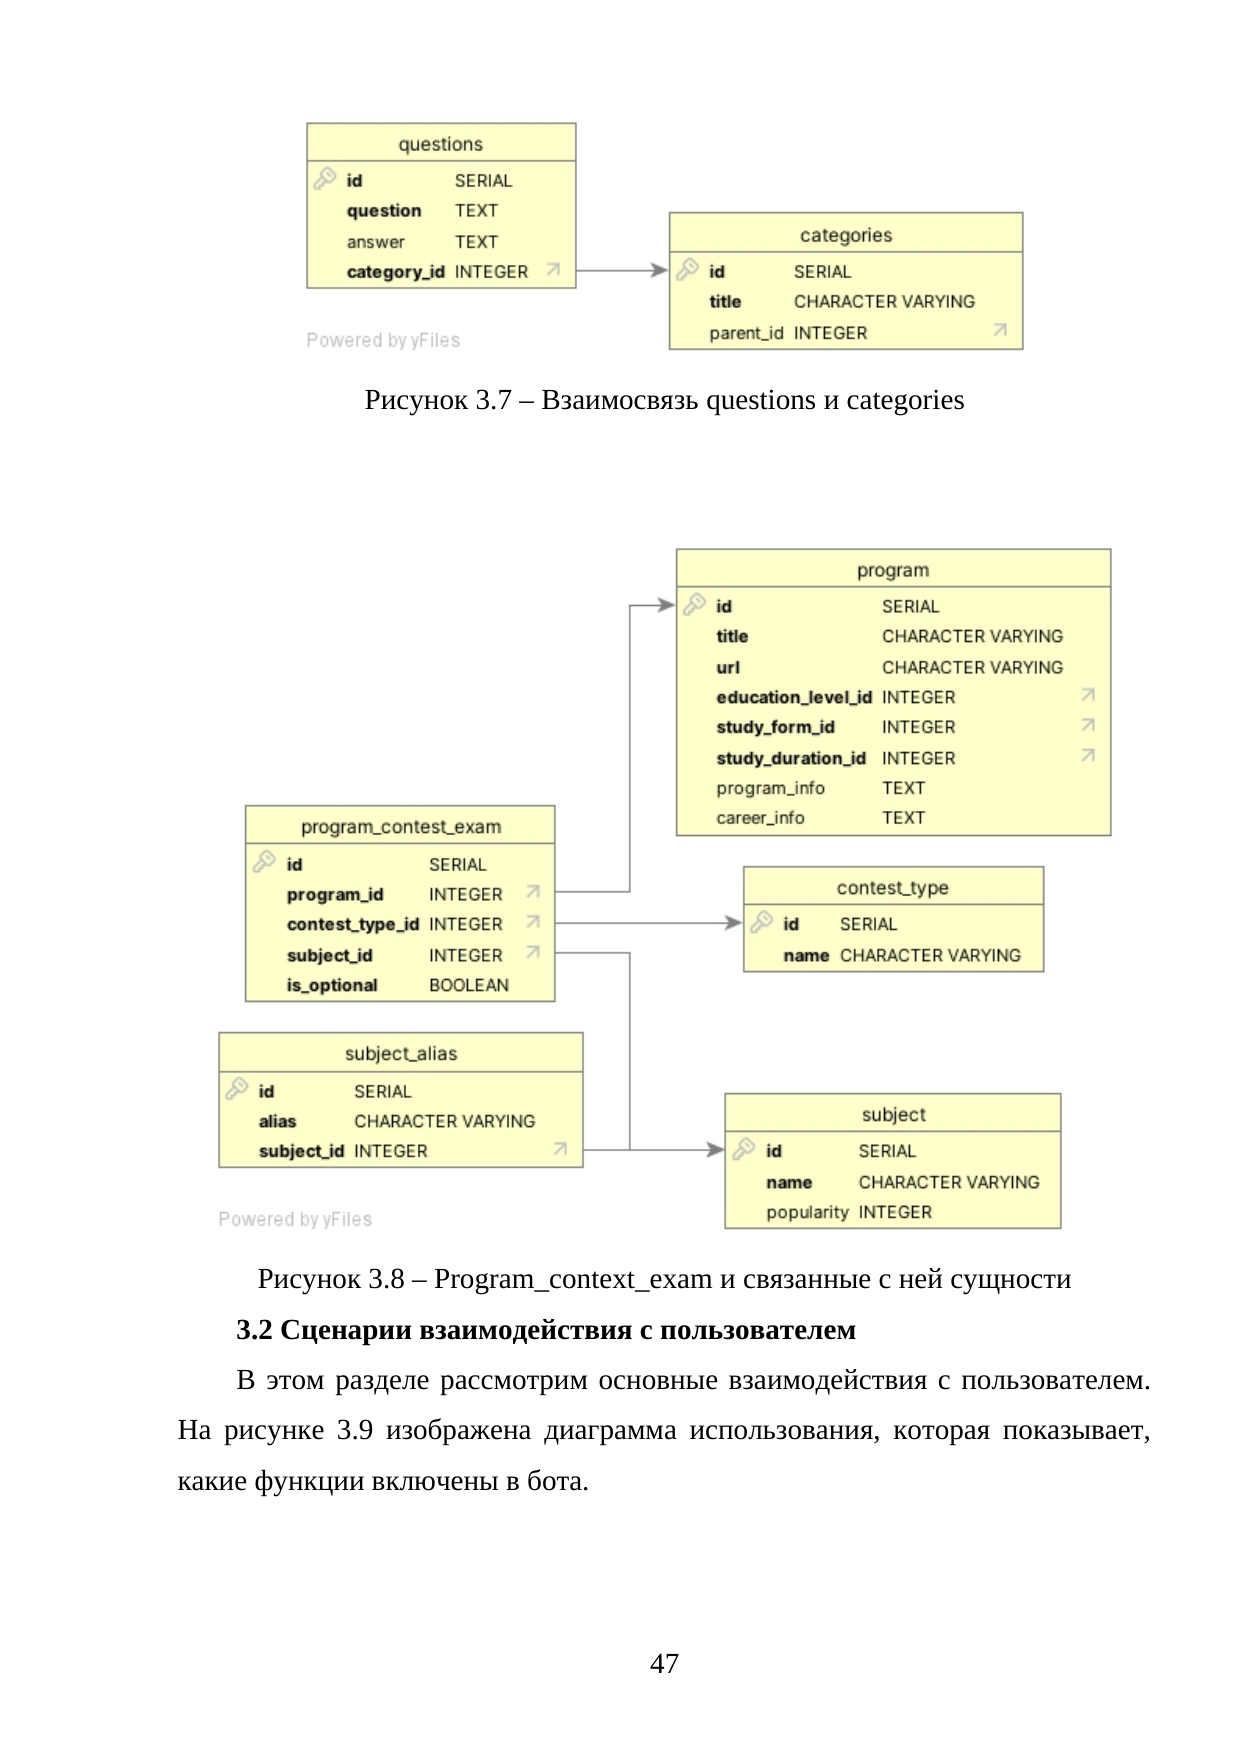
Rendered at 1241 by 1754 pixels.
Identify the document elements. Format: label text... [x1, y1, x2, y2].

text В этом разделе рассмотрим основные взаимодействия с пользователем. На рисунке 3.9 изображена диаграмма использования, которая показывает, какие функции включены в бота. [177, 1362, 1152, 1496]
picture [203, 533, 1126, 1245]
text Рисунок 3.8 – Program_context_exam и связанные с ней сущности [177, 1262, 1152, 1295]
text Сценарии взаимодействия с пользователем [236, 1312, 1152, 1345]
picture [291, 107, 1038, 366]
text Рисунок 3.7 – Взаимосвязь questions и categories [177, 382, 1152, 416]
